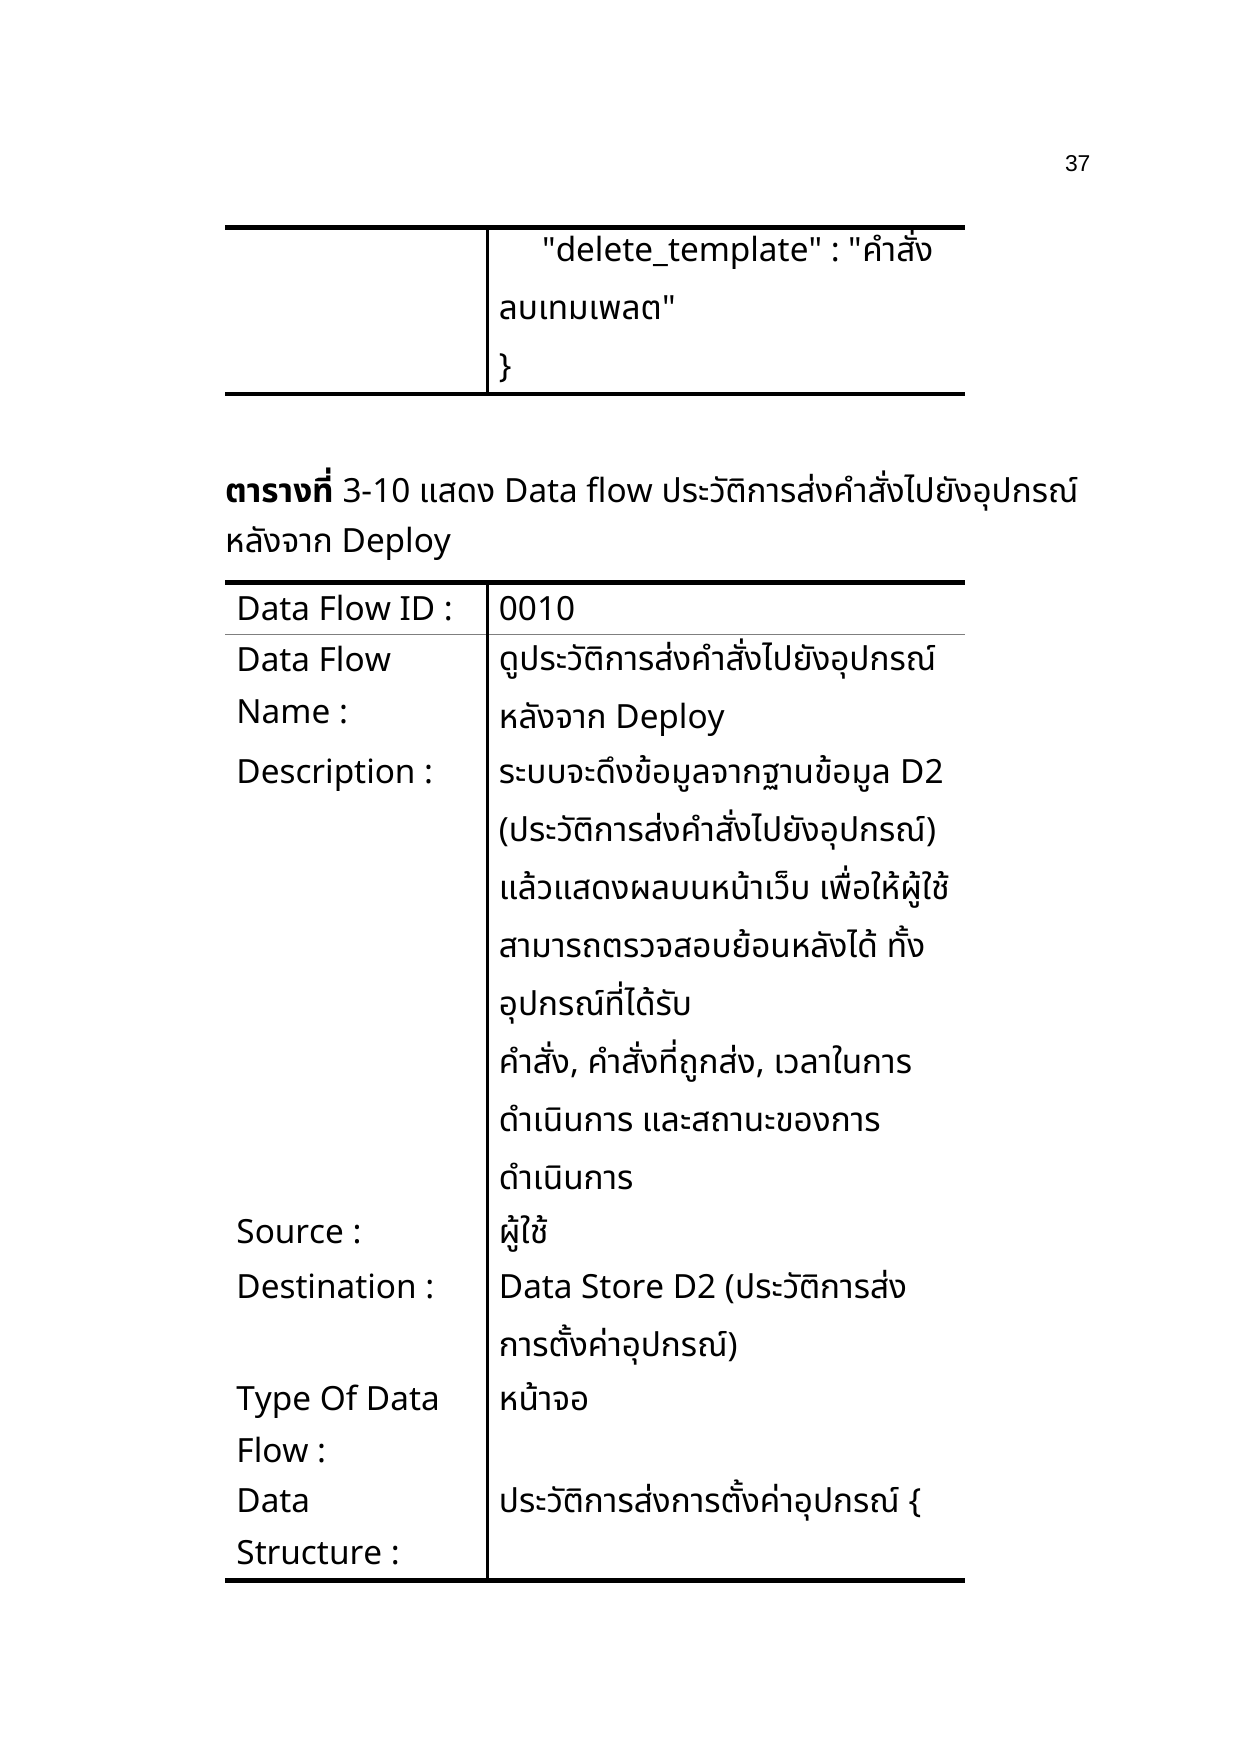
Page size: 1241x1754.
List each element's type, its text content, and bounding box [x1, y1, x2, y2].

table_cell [489, 230, 965, 392]
table_cell Data Structure : [225, 1476, 486, 1578]
table_cell Data Store D2 (ประวัติการส่งการตั้งค่าอุปกรณ์) [489, 1263, 965, 1375]
table_cell [225, 230, 486, 392]
table_cell ระบบจะดึงข้อมูลจากฐานข้อมูล D2 (ประวัติการส่งคำสั่งไปยังอุปกรณ์) แล้วแสดงผลบนหน้าเว็บ เพื่อให้ผู้ใช้สามารถตรวจสอบย้อนหลังได้ ทั้งอุปกรณ์ที่ได้รับ คำสั่ง, คำสั่งที่ถูกส่ง, เวลาในการดำเนินการ และสถานะของการดำเนินการ [489, 748, 965, 1208]
table_cell Destination : [225, 1263, 486, 1375]
table_cell Data Flow Name : [225, 635, 486, 748]
table_cell ประวัติการส่งการตั้งค่าอุปกรณ์ { [489, 1476, 965, 1578]
text ตารางที่ 3-10 แสดง Data flow ประวัติการส่งคำสั่งไปยังอุปกรณ์หลังจาก Deploy [225, 467, 1090, 568]
table_header 0010 [489, 585, 965, 634]
table_cell Source : [225, 1208, 486, 1262]
table_cell ผู้ใช้ [489, 1208, 965, 1262]
table_header Data Flow ID : [225, 585, 486, 634]
table_cell หน้าจอ [489, 1375, 965, 1476]
table_cell ดูประวัติการส่งคำสั่งไปยังอุปกรณ์หลังจาก Deploy [489, 635, 965, 748]
table_cell Type Of Data Flow : [225, 1375, 486, 1476]
table_cell Description : [225, 748, 486, 1208]
